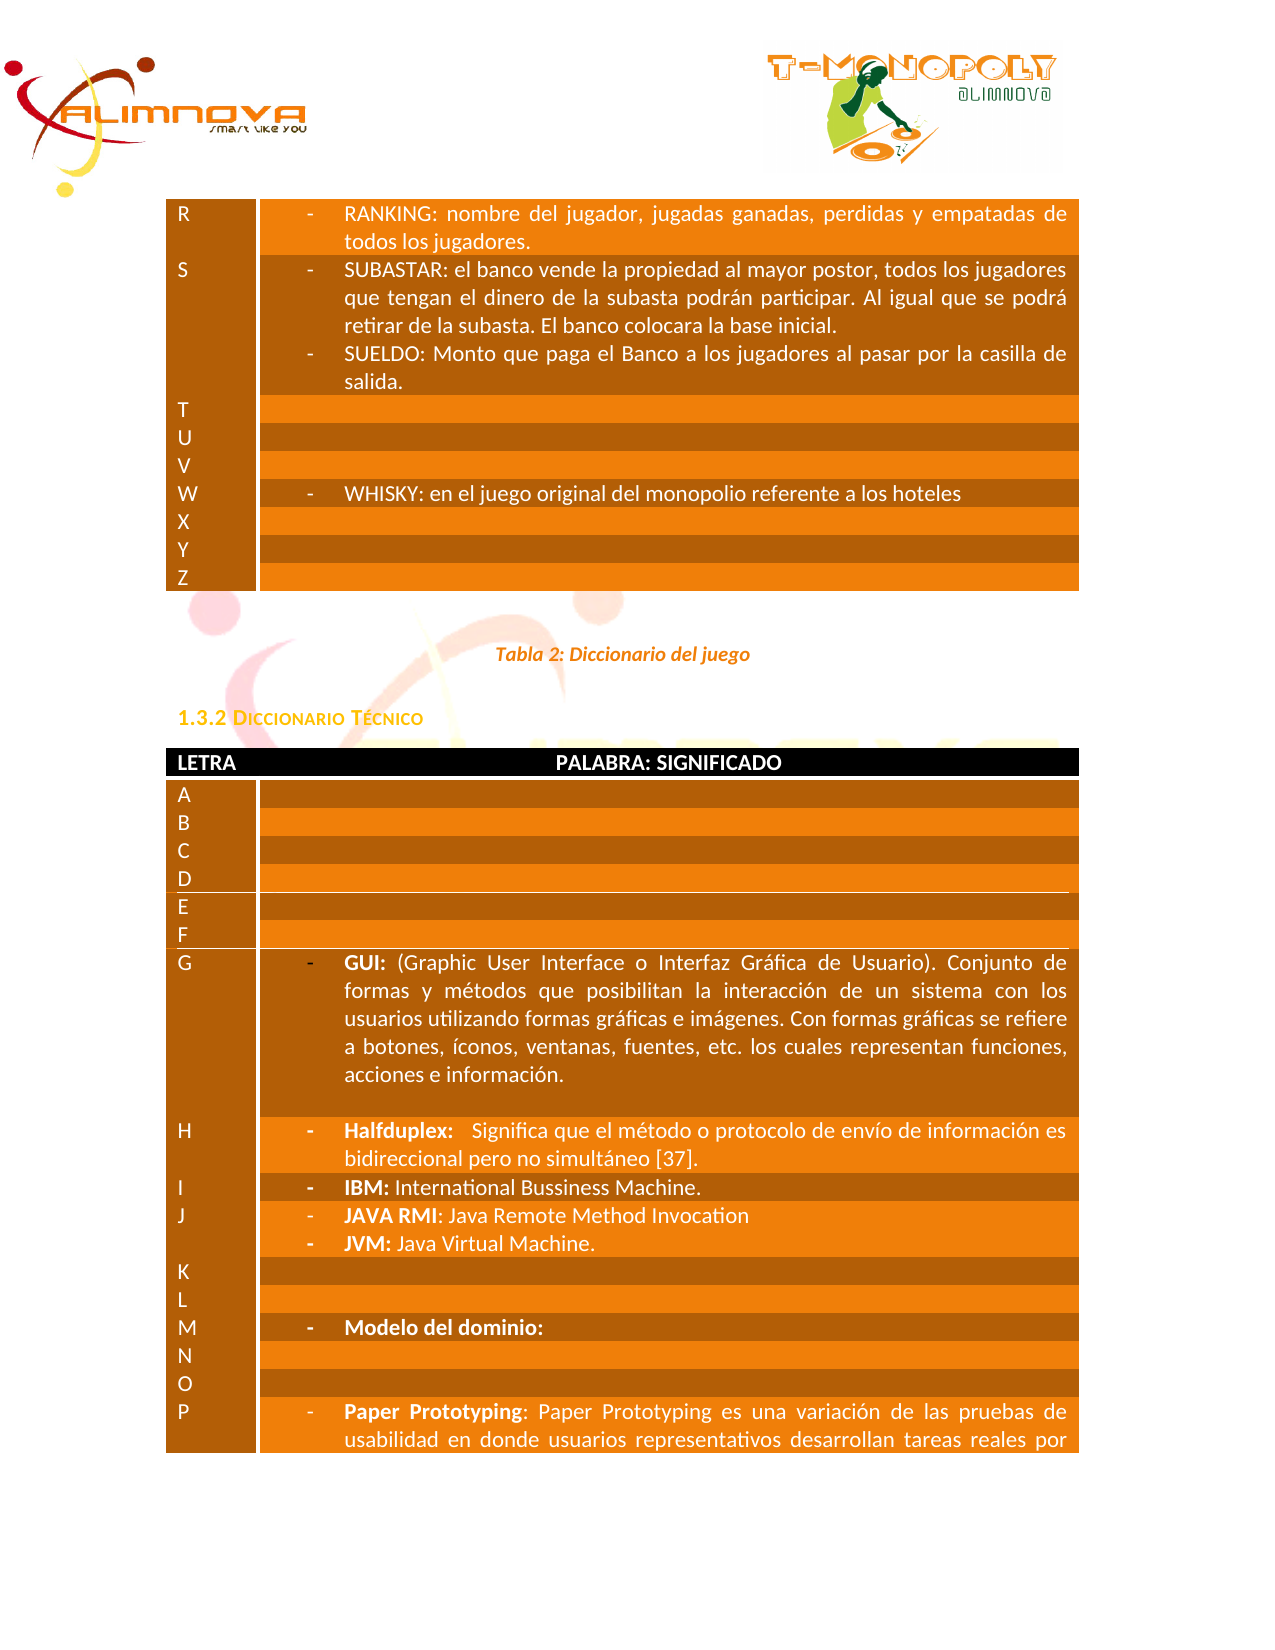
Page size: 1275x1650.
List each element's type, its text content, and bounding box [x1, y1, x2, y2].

table_cell [260, 1341, 1079, 1369]
table_cell [260, 395, 1079, 423]
table_cell G [166, 949, 256, 1117]
table_cell P [166, 1397, 256, 1453]
table_cell [260, 864, 1079, 892]
table_cell K [166, 1257, 256, 1285]
table_cell GUI: (Graphic User Interface o Interfaz Gráfica de Usuario). Conjunto de formas y métodos que posibilitan la interacción de un sistema con los usuarios utilizando formas gráficas e imágenes. Con formas gráficas se refiere a botones, íconos, ventanas, fuentes, etc. los cuales representan funciones, acciones e información. [260, 949, 1079, 1117]
table_cell W [166, 479, 256, 507]
table_cell [260, 563, 1079, 591]
table_cell [260, 423, 1079, 451]
table_cell Modelo del dominio: [260, 1313, 1079, 1341]
table_cell M [166, 1313, 256, 1341]
table_cell JAVA RMI: Java Remote Method Invocation JVM: Java Virtual Machine. [260, 1201, 1079, 1257]
table_cell [260, 893, 1079, 920]
table_cell RANKING: nombre del jugador, jugadas ganadas, perdidas y empatadas de todos los jugadores. [260, 199, 1079, 255]
table_cell F [166, 920, 256, 948]
table_cell [260, 507, 1079, 535]
table_cell N [166, 1341, 256, 1369]
picture [762, 40, 1064, 173]
table_header PALABRA: SIGNIFICADO [258, 748, 1079, 776]
table_cell Halfduplex: Significa que el método o protocolo de envío de información es bidireccional pero no simultáneo [37]. [260, 1117, 1079, 1173]
table_cell R [166, 199, 256, 255]
table_cell [260, 1369, 1079, 1397]
table_cell I [166, 1173, 256, 1201]
table_cell D [166, 864, 256, 892]
table_cell B [166, 808, 256, 836]
table_cell U [166, 423, 256, 451]
table_cell [260, 920, 1079, 948]
table_cell A [166, 780, 256, 808]
subtitle 1.3.2 Diccionario Técnico [177, 703, 1068, 732]
table_cell SUBASTAR: el banco vende la propiedad al mayor postor, todos los jugadores que tengan el dinero de la subasta podrán participar. Al igual que se podrá retirar de la subasta. El banco colocara la base inicial. SUELDO: Monto que paga el Banco a los jugadores al pasar por la casilla de salida. [260, 255, 1079, 395]
table_cell Y [166, 535, 256, 563]
table_cell H [166, 1117, 256, 1173]
table_cell [260, 535, 1079, 563]
table_cell C [166, 836, 256, 864]
table_cell [260, 1285, 1079, 1313]
table_cell X [166, 507, 256, 535]
table_cell [260, 451, 1079, 479]
table_cell V [166, 451, 256, 479]
table_cell T [166, 395, 256, 423]
table_cell [260, 1257, 1079, 1285]
picture [0, 55, 308, 199]
table_cell Z [166, 563, 256, 591]
table_header LETRA [166, 748, 258, 776]
table_cell E [166, 893, 256, 920]
table_cell J [166, 1201, 256, 1257]
table_cell [260, 836, 1079, 864]
table_cell [260, 808, 1079, 836]
table_cell O [166, 1369, 256, 1397]
table_cell WHISKY: en el juego original del monopolio referente a los hoteles [260, 479, 1079, 507]
table_cell [260, 780, 1079, 808]
table_cell IBM: International Bussiness Machine. [260, 1173, 1079, 1201]
table_cell S [166, 255, 256, 395]
table_cell L [166, 1285, 256, 1313]
